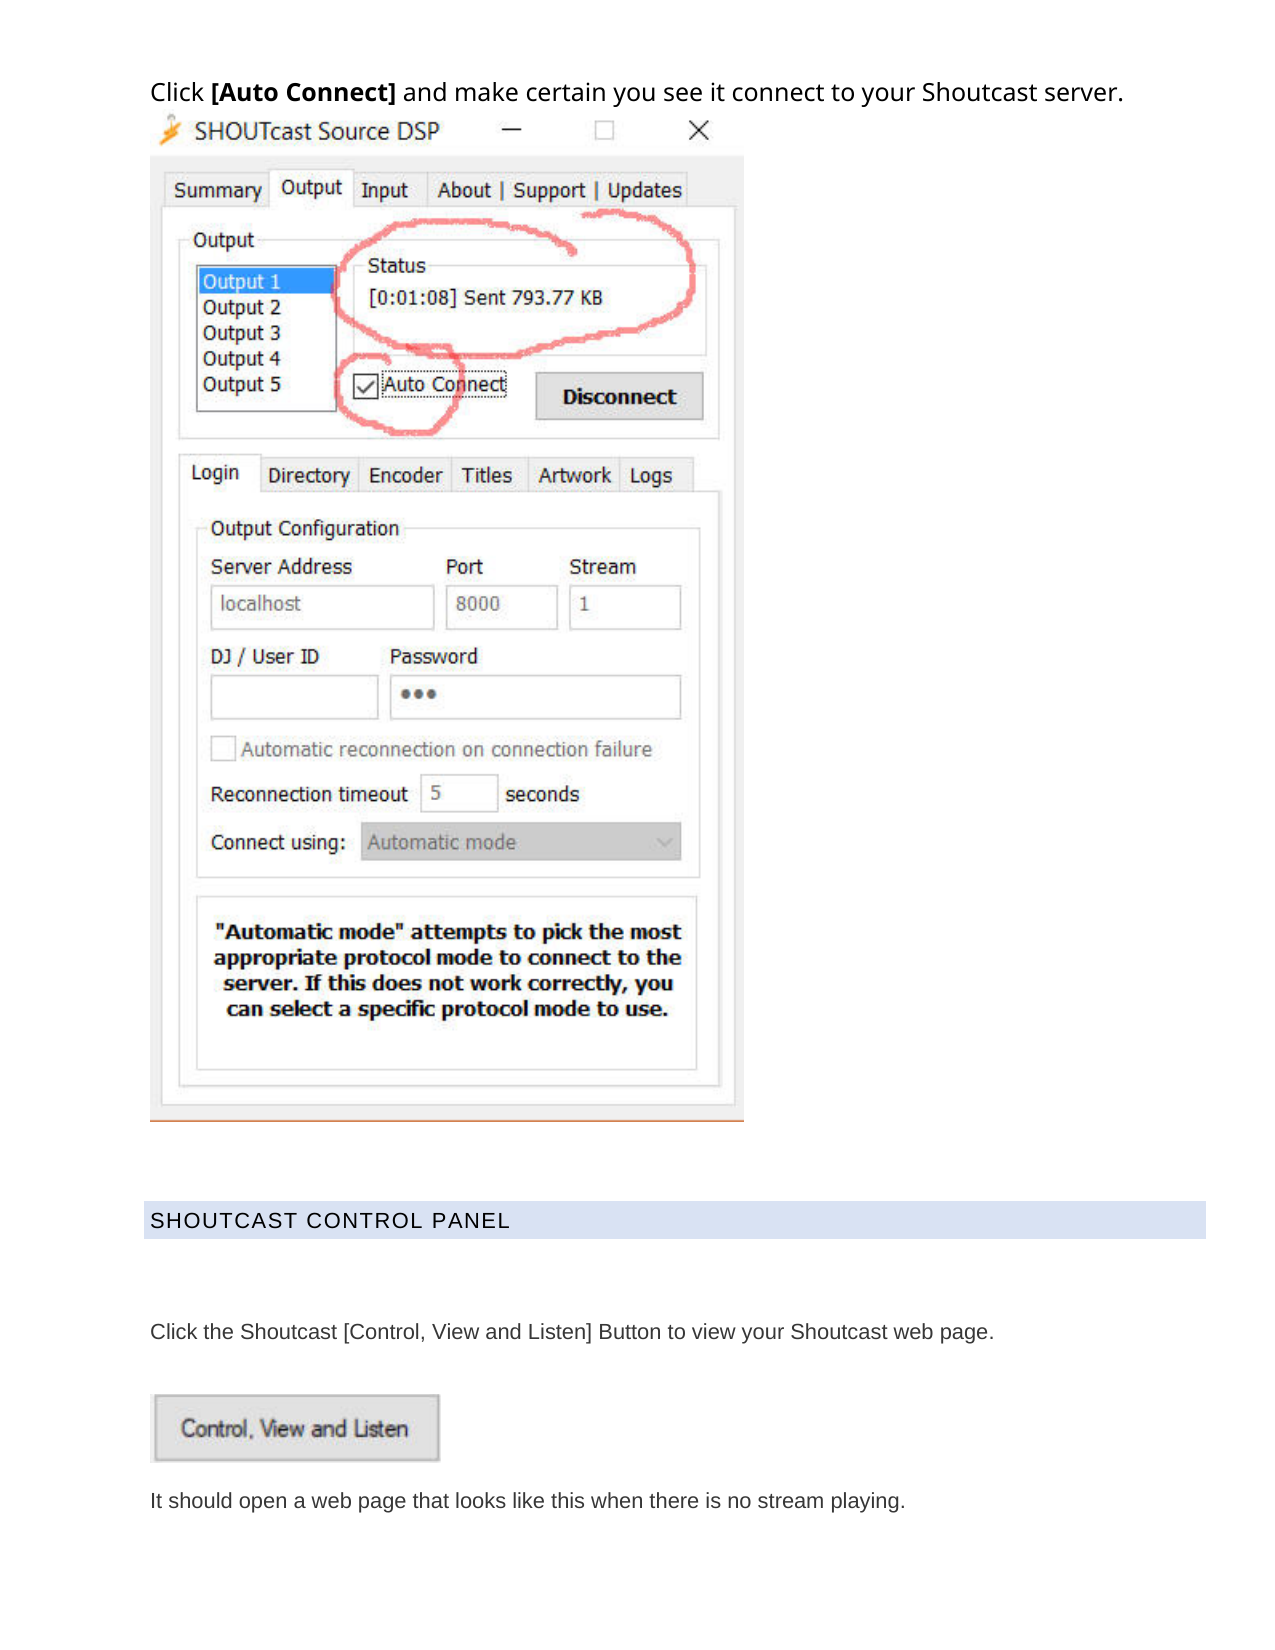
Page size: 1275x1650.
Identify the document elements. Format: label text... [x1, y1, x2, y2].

picture [150, 1394, 441, 1463]
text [150, 1394, 1200, 1539]
picture [150, 109, 744, 1122]
subtitle Shoutcast Control Panel [150, 1208, 1200, 1233]
text Click the Shoutcast [Control, View and Listen] Button to view your Shoutcast web page. [150, 1319, 1200, 1369]
text Click [Auto Connect] and make certain you see it connect to your Shoutcast server. [150, 75, 1200, 109]
